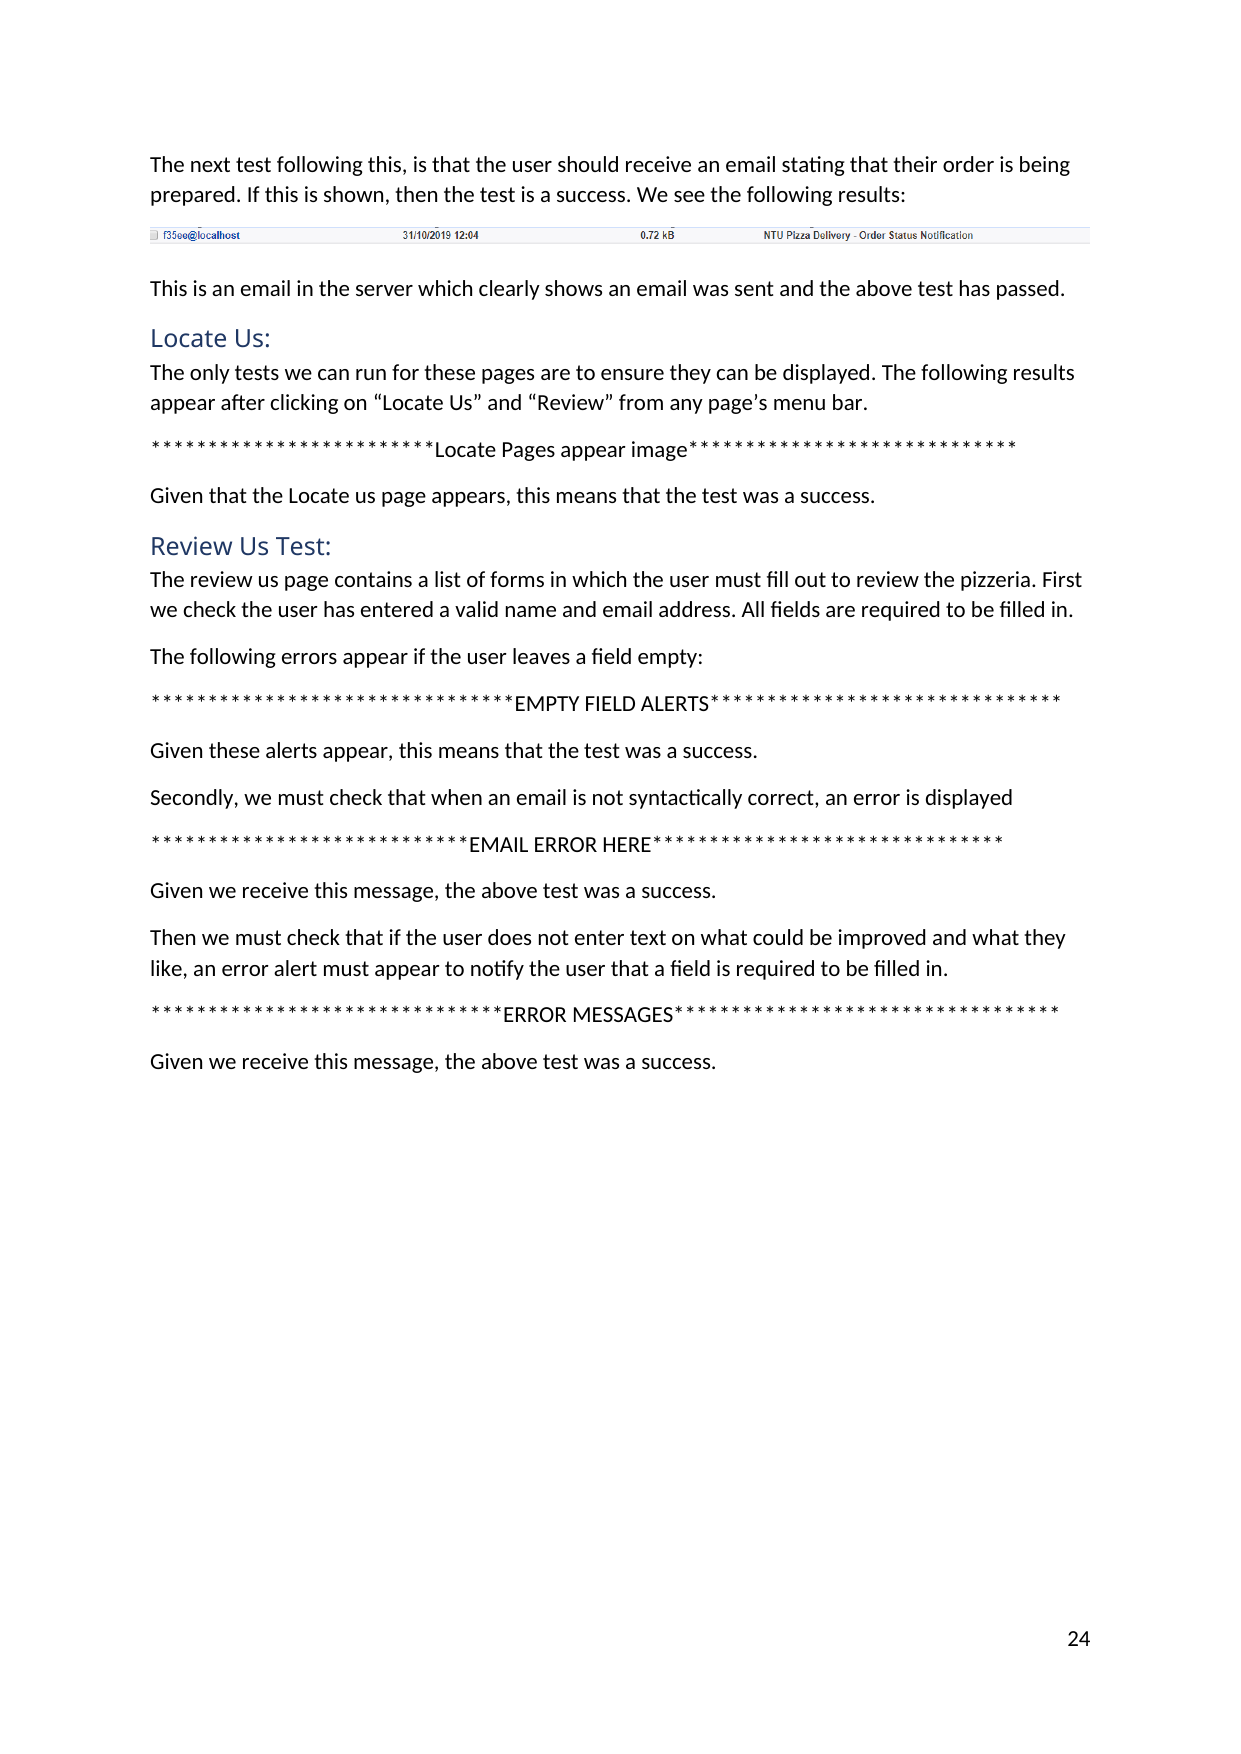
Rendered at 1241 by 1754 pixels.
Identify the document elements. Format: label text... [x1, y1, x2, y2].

text This is an email in the server which clearly shows an email was sent and the above test has passed. [150, 274, 1090, 302]
text *******************************ERROR MESSAGES********************************** [150, 1001, 1090, 1029]
subtitle Locate Us: [150, 321, 1090, 355]
subtitle Review Us Test: [150, 528, 1090, 562]
text Given we receive this message, the above test was a success. [150, 877, 1090, 905]
text Given we receive this message, the above test was a success. [150, 1047, 1090, 1076]
text The next test following this, is that the user should receive an email stating that their order is being prepared. If this is shown, then the test is a success. We see the following results: [150, 150, 1090, 208]
text The following errors appear if the user leaves a field empty: [150, 642, 1090, 670]
text ********************************EMPTY FIELD ALERTS******************************* [150, 689, 1090, 717]
text Then we must check that if the user does not enter text on what could be improved and what they like, an error alert must appear to notify the user that a field is required to be filled in. [150, 923, 1090, 982]
text ****************************EMAIL ERROR HERE******************************* [150, 830, 1090, 858]
text Given these alerts appear, this means that the test was a success. [150, 736, 1090, 764]
text Secondly, we must check that when an email is not syntactically correct, an error is displayed [150, 783, 1090, 811]
text Given that the Locate us page appears, this means that the test was a success. [150, 482, 1090, 509]
picture [150, 227, 1090, 244]
text The only tests we can run for these pages are to ensure they can be displayed. The following results appear after clicking on “Locate Us” and “Review” from any page’s menu bar. [150, 358, 1090, 416]
text The review us page contains a list of forms in which the user must fill out to review the pizzeria. First we check the user has entered a valid name and email address. All fields are required to be filled in. [150, 565, 1090, 623]
text *************************Locate Pages appear image***************************** [150, 435, 1090, 463]
